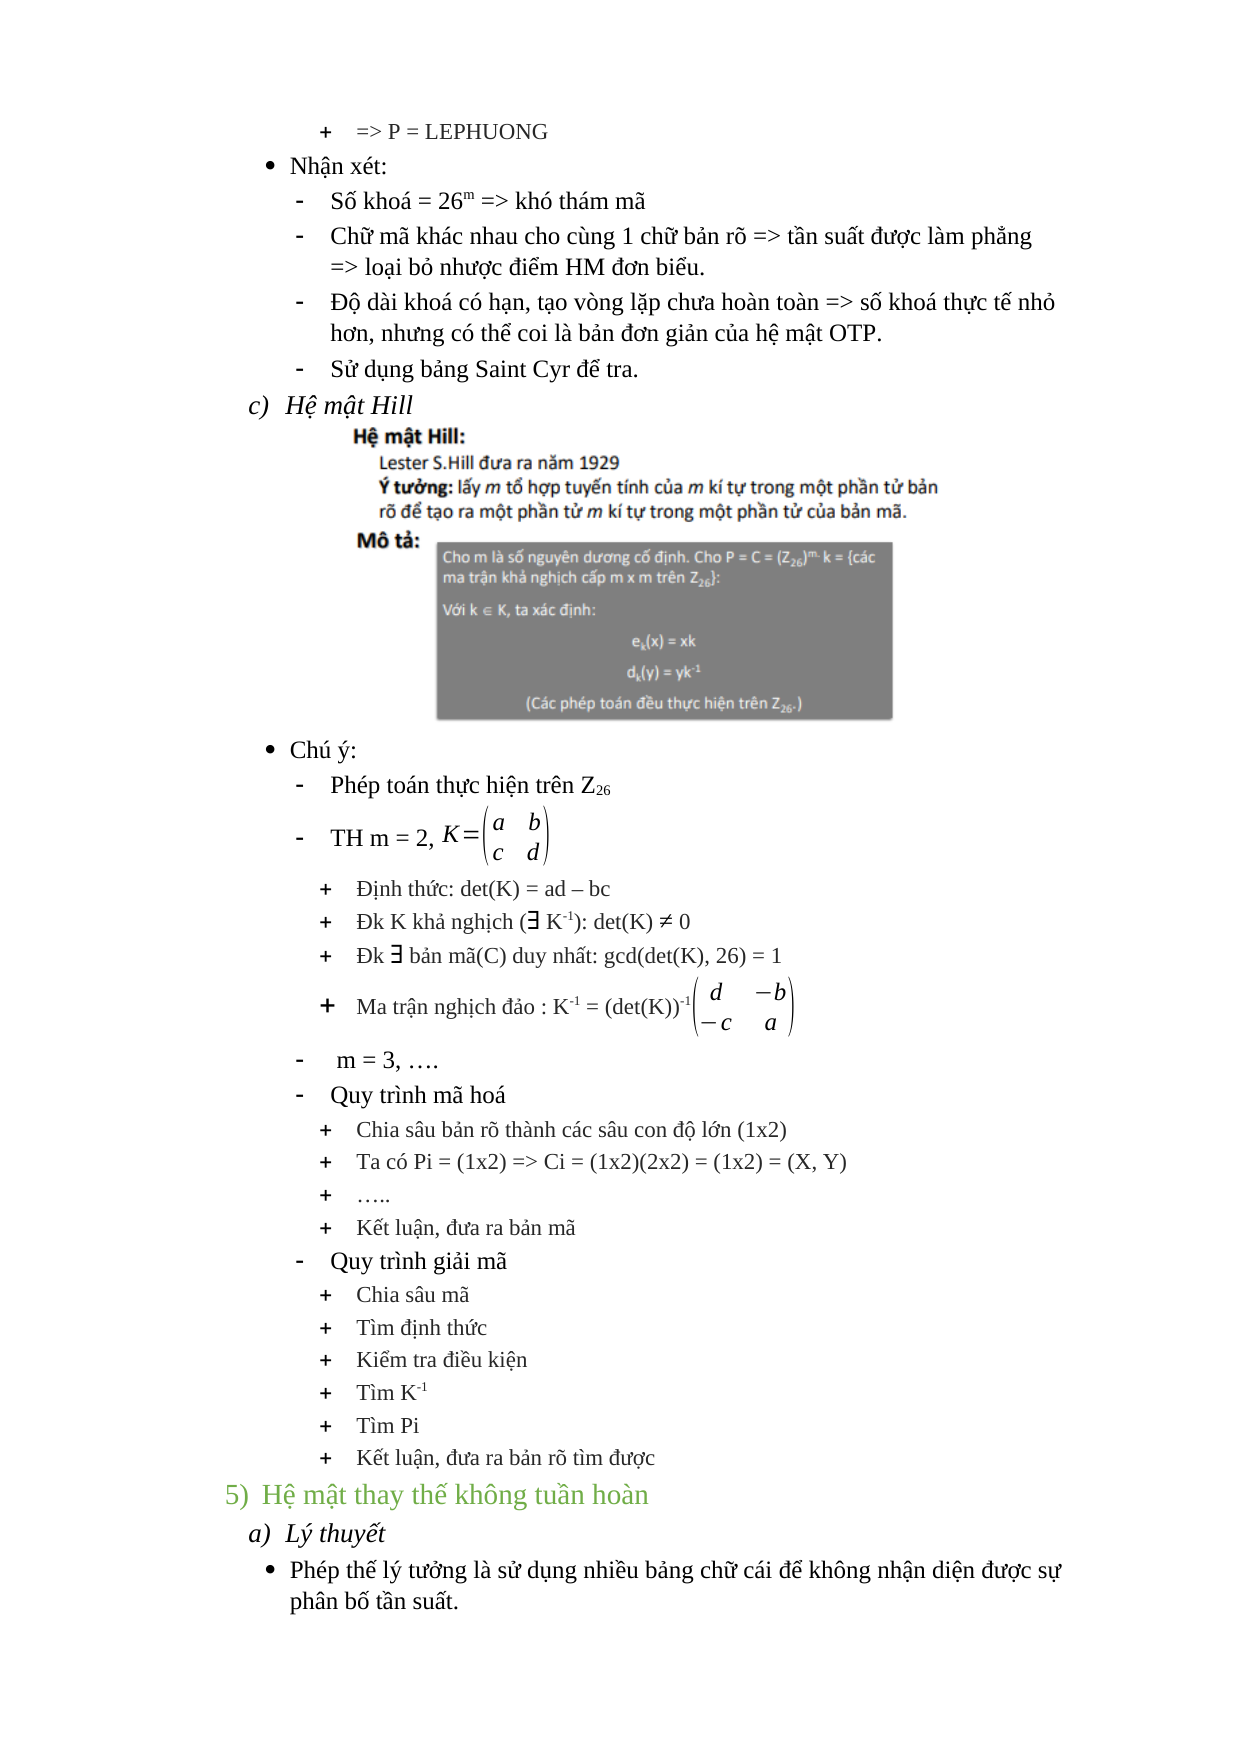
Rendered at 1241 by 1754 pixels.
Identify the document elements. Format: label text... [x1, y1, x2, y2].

subtitle => P = LEPHUONG [319, 118, 1063, 144]
subtitle Tìm K-1 [319, 1379, 1063, 1406]
subtitle Ta có Pi = (1x2) => Ci = (1x2)(2x2) = (1x2) = (X, Y) [319, 1148, 1063, 1175]
subtitle Phép thế lý tưởng là sử dụng nhiều bảng chữ cái để không nhận diện được sự phân bố tần suất. [266, 1555, 1063, 1615]
subtitle Phép toán thực hiện trên Z26 [295, 770, 1063, 799]
subtitle TH m = 2, [295, 805, 1063, 869]
subtitle ….. [319, 1181, 1063, 1207]
subtitle Hệ mật Hill [248, 389, 1063, 420]
subtitle Hệ mật thay thế không tuần hoàn [224, 1477, 1063, 1511]
subtitle Kết luận, đưa ra bản mã [319, 1213, 1063, 1240]
subtitle Kết luận, đưa ra bản rõ tìm được [319, 1444, 1063, 1471]
subtitle Sử dụng bảng Saint Cyr để tra. [295, 354, 1063, 382]
subtitle Đk bản mã(C) duy nhất: gcd(det(K), 26) = 1 [319, 942, 1063, 969]
subtitle Số khoá = 26m => khó thám mã [295, 186, 1063, 215]
subtitle Quy trình mã hoá [295, 1081, 1063, 1109]
subtitle Ma trận nghịch đảo : K-1 = (det(K))-1 [319, 976, 1063, 1039]
subtitle Chú ý: [266, 735, 1063, 764]
picture [327, 426, 979, 729]
subtitle Tìm Pi [319, 1412, 1063, 1438]
subtitle m = 3, …. [295, 1045, 1063, 1074]
subtitle Kiểm tra điều kiện [319, 1347, 1063, 1373]
subtitle Đk K khả nghịch ( K-1): det(K) 0 [319, 908, 1063, 935]
subtitle Nhận xét: [266, 151, 1063, 179]
subtitle Chia sâu bản rõ thành các sâu con độ lớn (1x2) [319, 1116, 1063, 1142]
subtitle Định thức: det(K) = ad – bc [319, 875, 1063, 902]
subtitle Quy trình giải mã [295, 1246, 1063, 1275]
subtitle Chữ mã khác nhau cho cùng 1 chữ bản rõ => tần suất được làm phẳng => loại bỏ nhược điểm HM đơn biểu. [295, 221, 1063, 281]
subtitle Độ dài khoá có hạn, tạo vòng lặp chưa hoàn toàn => số khoá thực tế nhỏ hơn, nhưng có thể coi là bản đơn giản của hệ mật OTP. [295, 287, 1063, 347]
subtitle Chia sâu mã [319, 1281, 1063, 1308]
subtitle Lý thuyết [248, 1517, 1063, 1548]
subtitle Tìm định thức [319, 1314, 1063, 1340]
